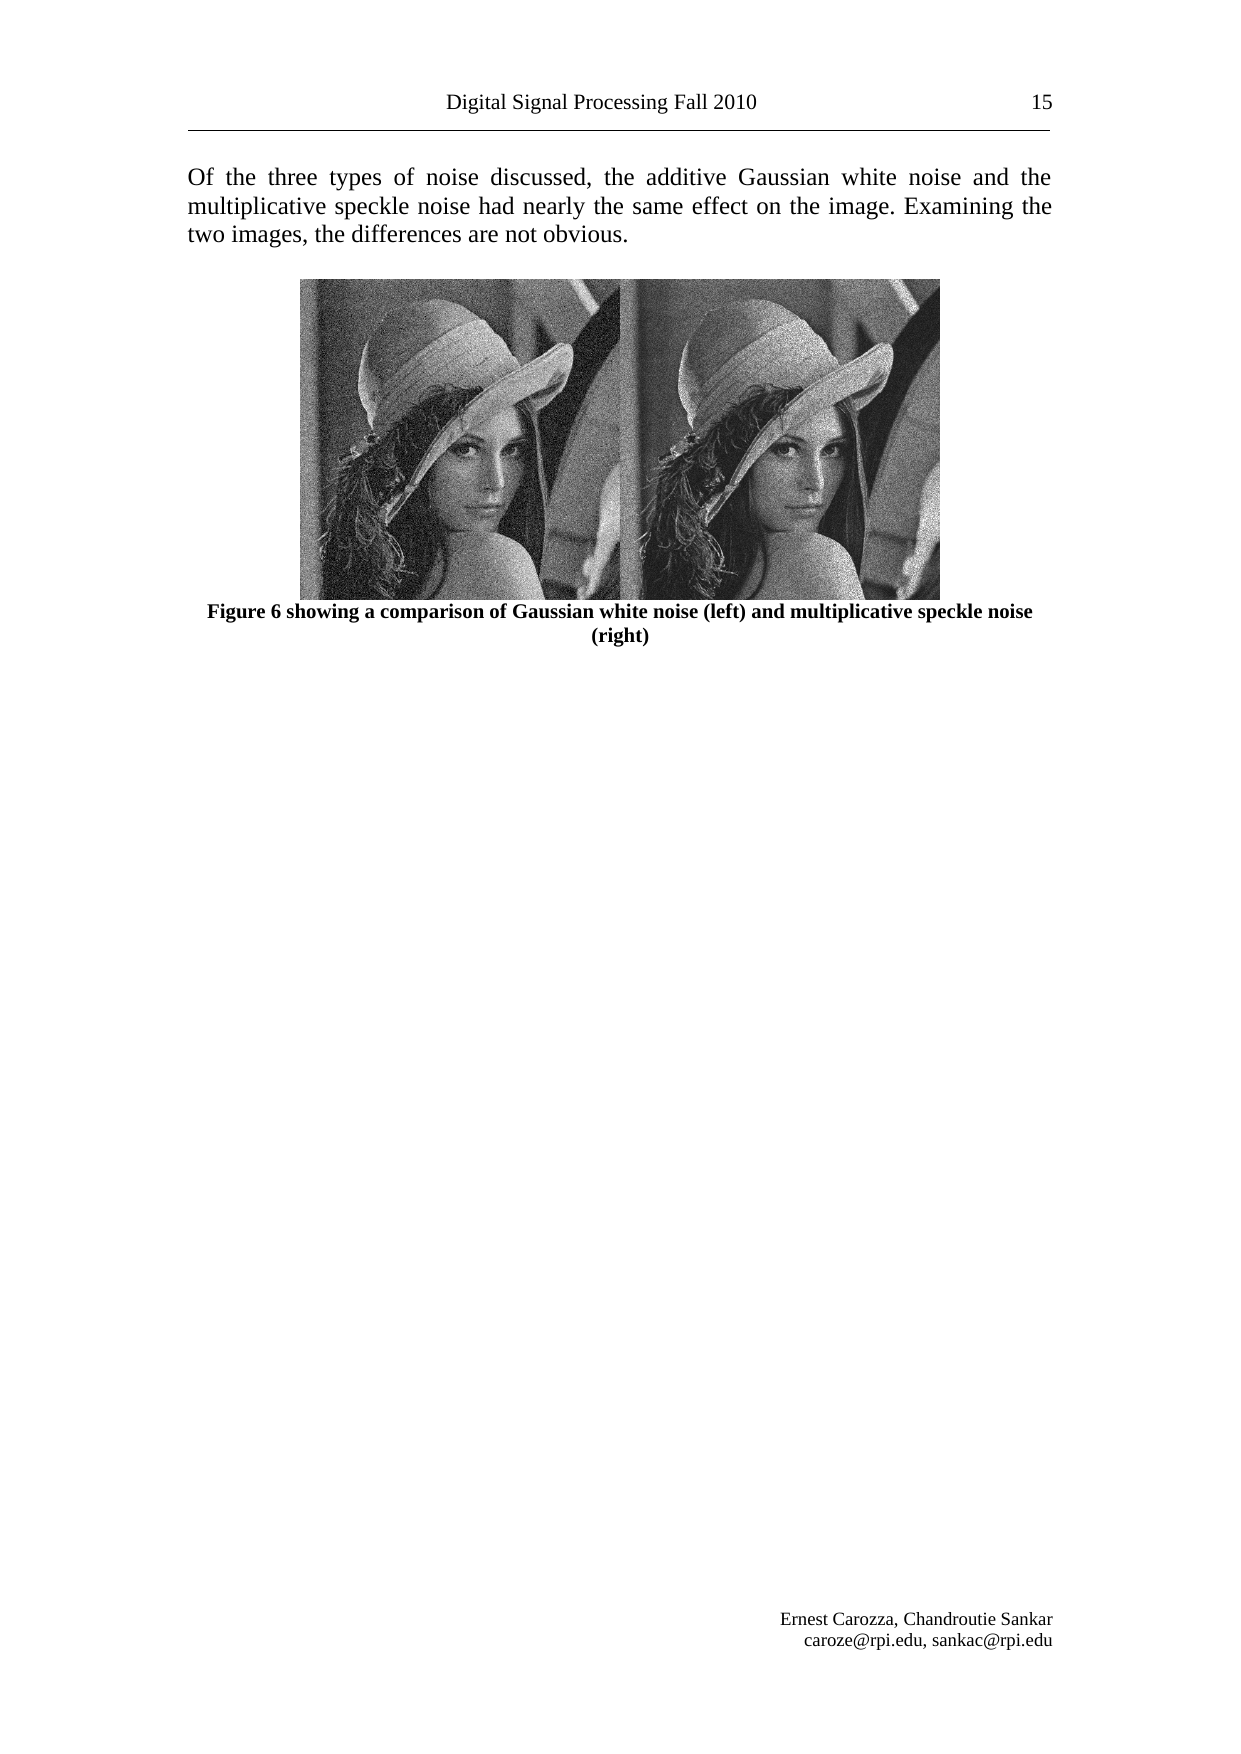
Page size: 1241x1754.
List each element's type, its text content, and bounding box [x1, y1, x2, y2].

list Of the three types of noise discussed, the additive Gaussian white noise and the multiplicative speckle noise had nearly the same effect on the image. Examining the two images, the differences are not obvious. [187, 162, 1053, 248]
list Figure 6 showing a comparison of Gaussian white noise (left) and multiplicative speckle noise (right) [187, 599, 1053, 647]
picture [300, 279, 940, 600]
